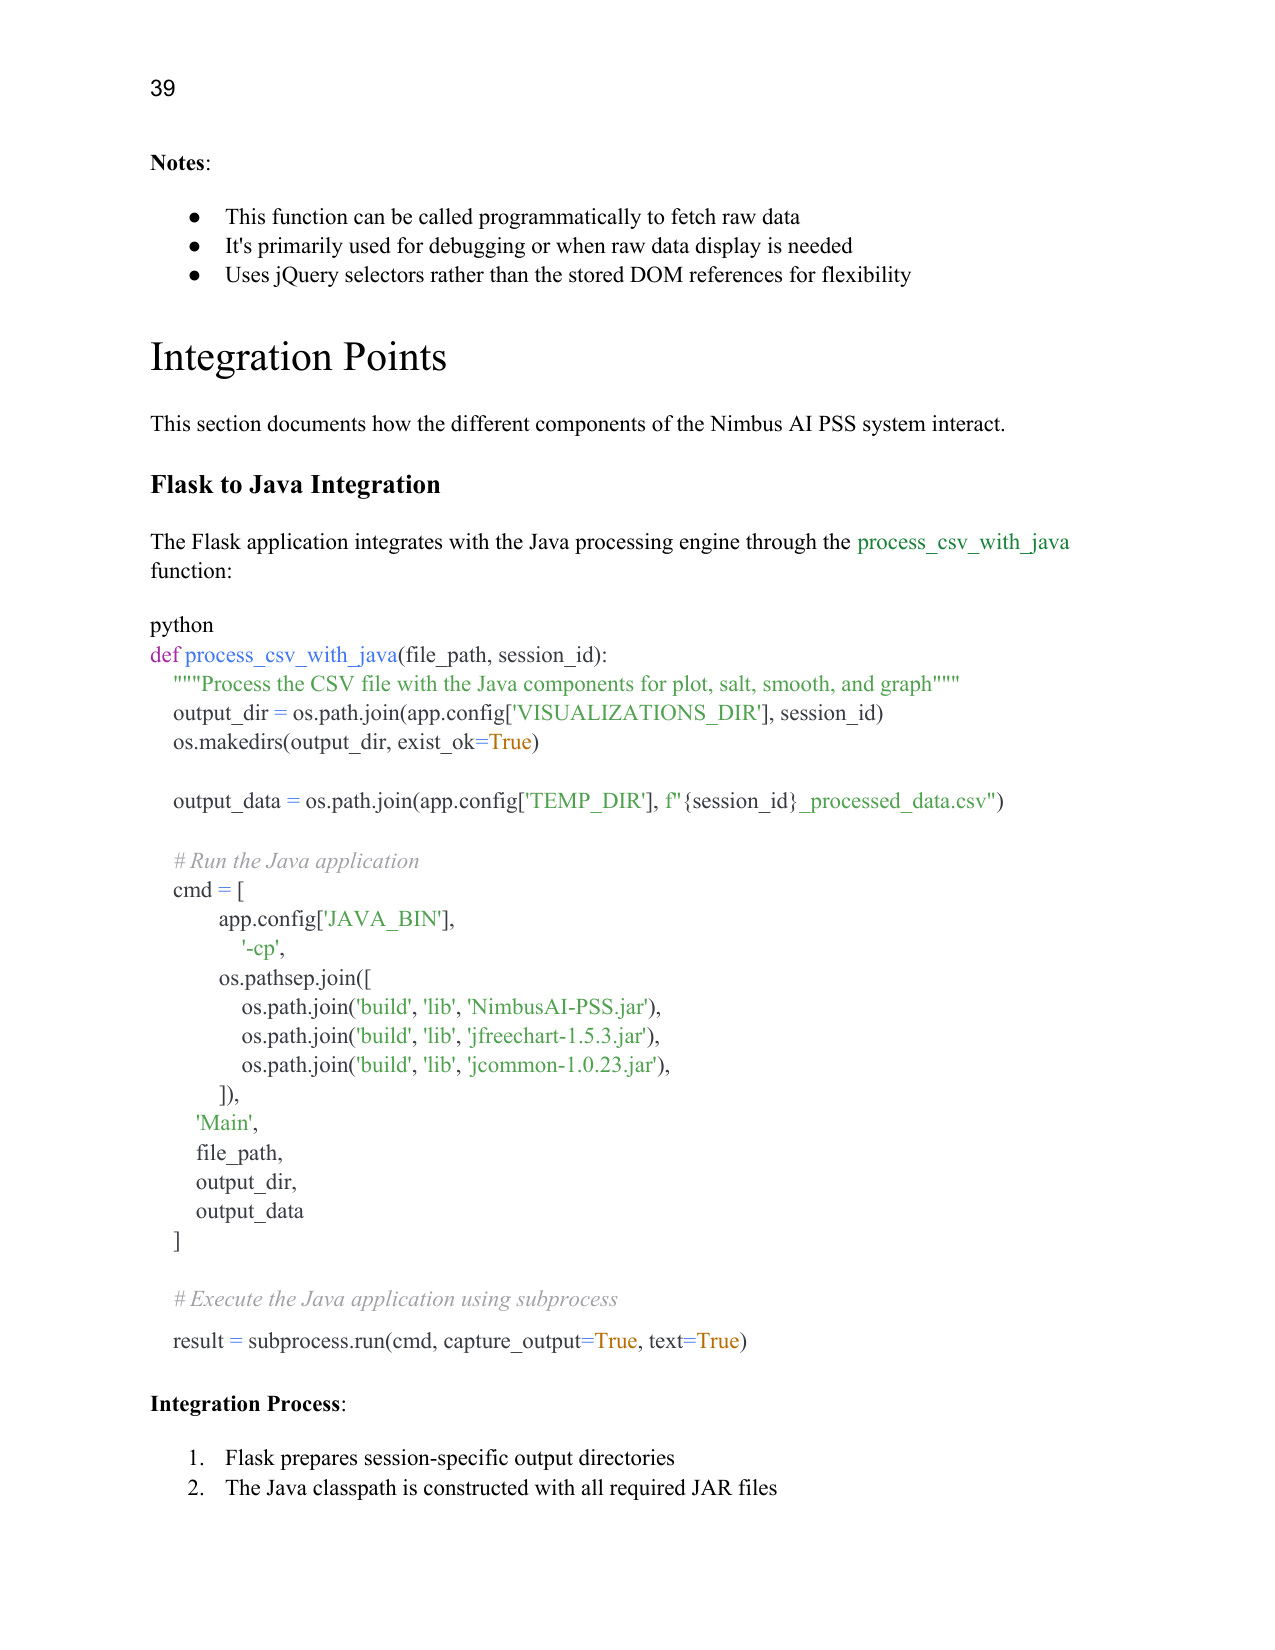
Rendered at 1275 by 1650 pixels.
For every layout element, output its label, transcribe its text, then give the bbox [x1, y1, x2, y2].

text '-cp', [150, 935, 1125, 961]
text 'Main', [150, 1110, 1125, 1136]
text result = subprocess.run(cmd, capture_output=True, text=True) [150, 1328, 1125, 1353]
text output_data [150, 1198, 1125, 1223]
list It's primarily used for debugging or when raw data display is needed [187, 233, 1125, 259]
text output_dir, [150, 1169, 1125, 1194]
text Notes: [150, 150, 1125, 175]
text This section documents how the different components of the Nimbus AI PSS system interact. [150, 411, 1125, 437]
text os.path.join('build', 'lib', 'NimbusAI-PSS.jar'), [150, 994, 1125, 1019]
text ]), [150, 1081, 1125, 1107]
list Uses jQuery selectors rather than the stored DOM references for flexibility [187, 262, 1125, 288]
subtitle Integration Points [150, 333, 1125, 379]
list The Java classpath is constructed with all required JAR files [187, 1474, 1125, 1500]
text python [150, 612, 1125, 638]
text file_path, [150, 1139, 1125, 1165]
text os.path.join('build', 'lib', 'jcommon-1.0.23.jar'), [150, 1052, 1125, 1077]
text ] [150, 1227, 1125, 1252]
text """Process the CSV file with the Java components for plot, salt, smooth, and graph""" [150, 671, 1125, 696]
text app.config['JAVA_BIN'], [150, 906, 1125, 932]
text os.path.join('build', 'lib', 'jfreechart-1.5.3.jar'), [150, 1023, 1125, 1048]
text def process_csv_with_java(file_path, session_id): [150, 642, 1125, 667]
text os.makedirs(output_dir, exist_ok=True) [150, 729, 1125, 754]
text cmd = [ [150, 877, 1125, 902]
text Integration Process: [150, 1391, 1125, 1417]
text os.pathsep.join([ [150, 964, 1125, 990]
subtitle Flask to Java Integration [150, 470, 1125, 500]
text # Run the Java application [150, 848, 1125, 873]
list Flask prepares session-specific output directories [187, 1445, 1125, 1471]
text output_dir = os.path.join(app.config['VISUALIZATIONS_DIR'], session_id) [150, 700, 1125, 725]
text The Flask application integrates with the Java processing engine through the process_csv_with_java function: [150, 529, 1125, 584]
list This function can be called programmatically to fetch raw data [187, 204, 1125, 229]
text # Execute the Java application using subprocess [150, 1286, 1125, 1312]
text output_data = os.path.join(app.config['TEMP_DIR'], f"{session_id}_processed_data.csv") [150, 788, 1125, 814]
